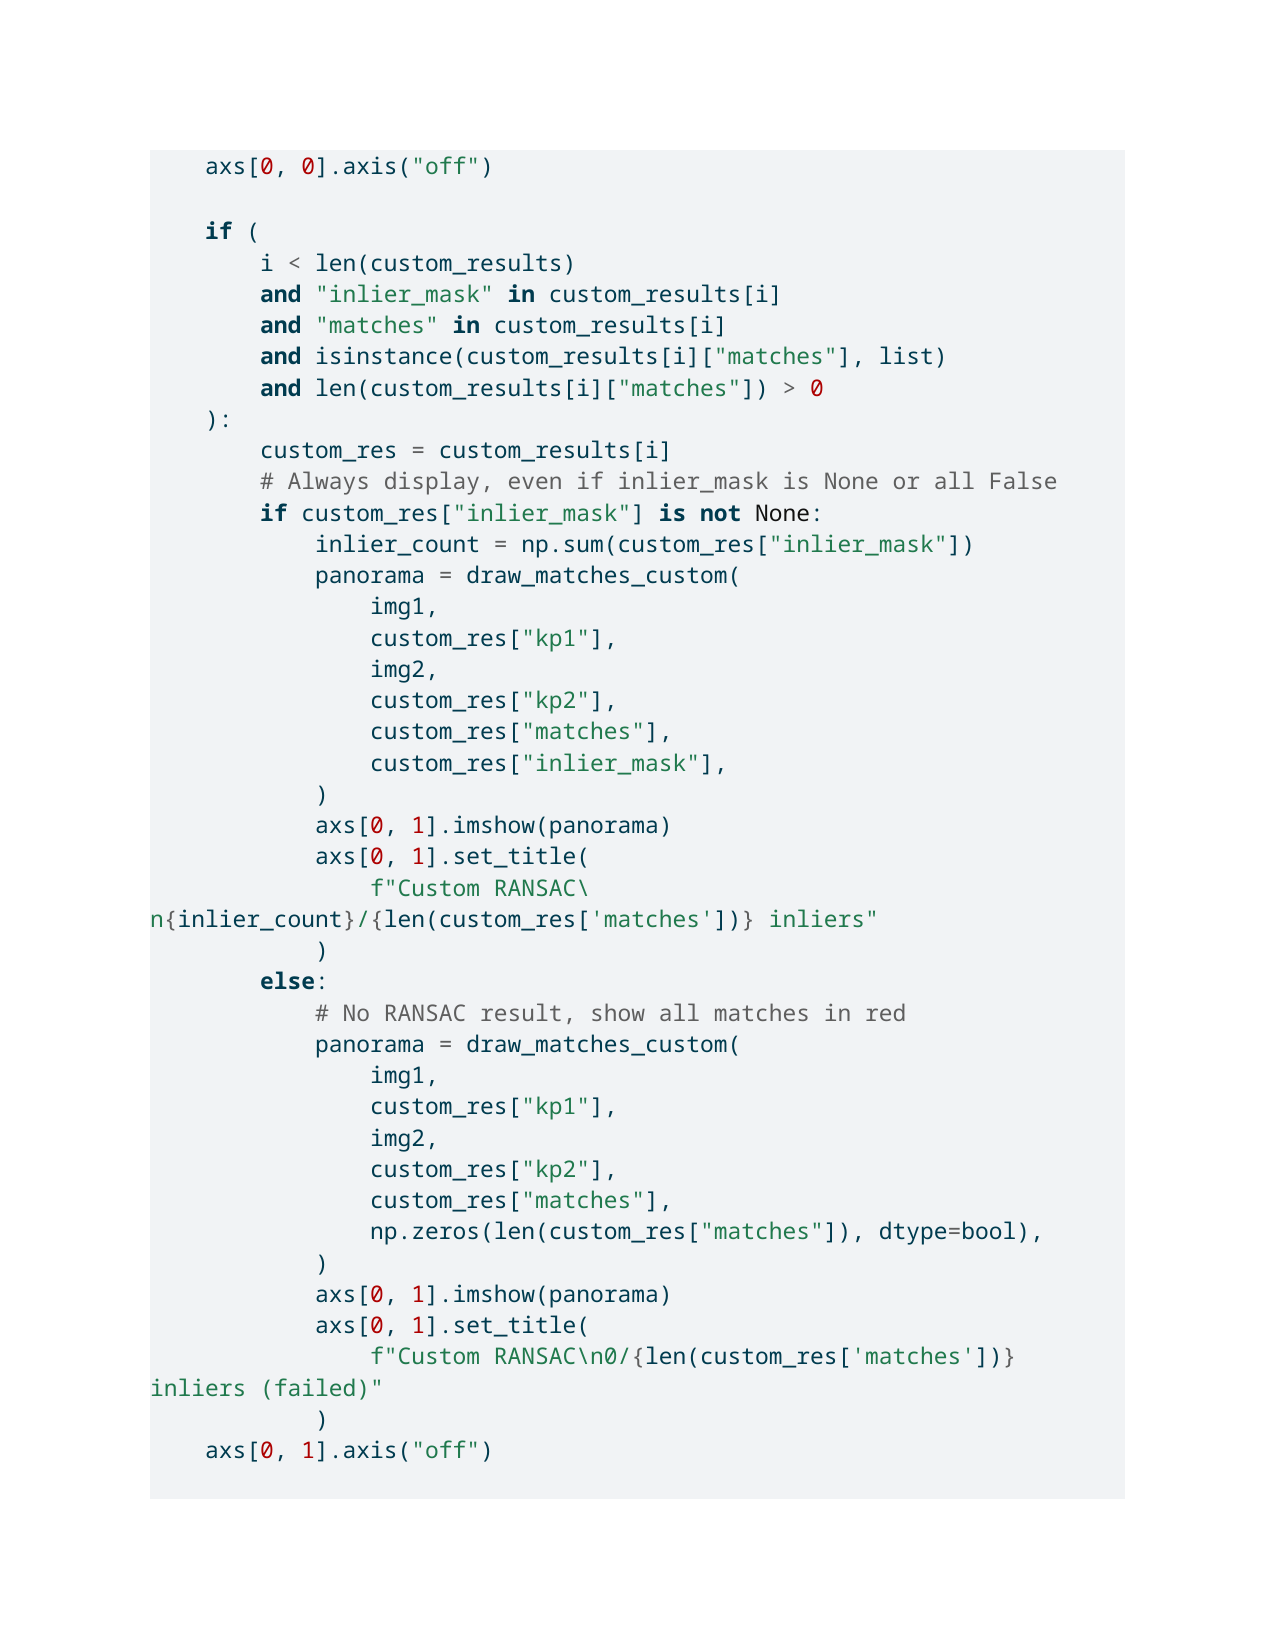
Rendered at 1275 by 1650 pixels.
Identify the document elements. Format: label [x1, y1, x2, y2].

text [150, 150, 1125, 1499]
